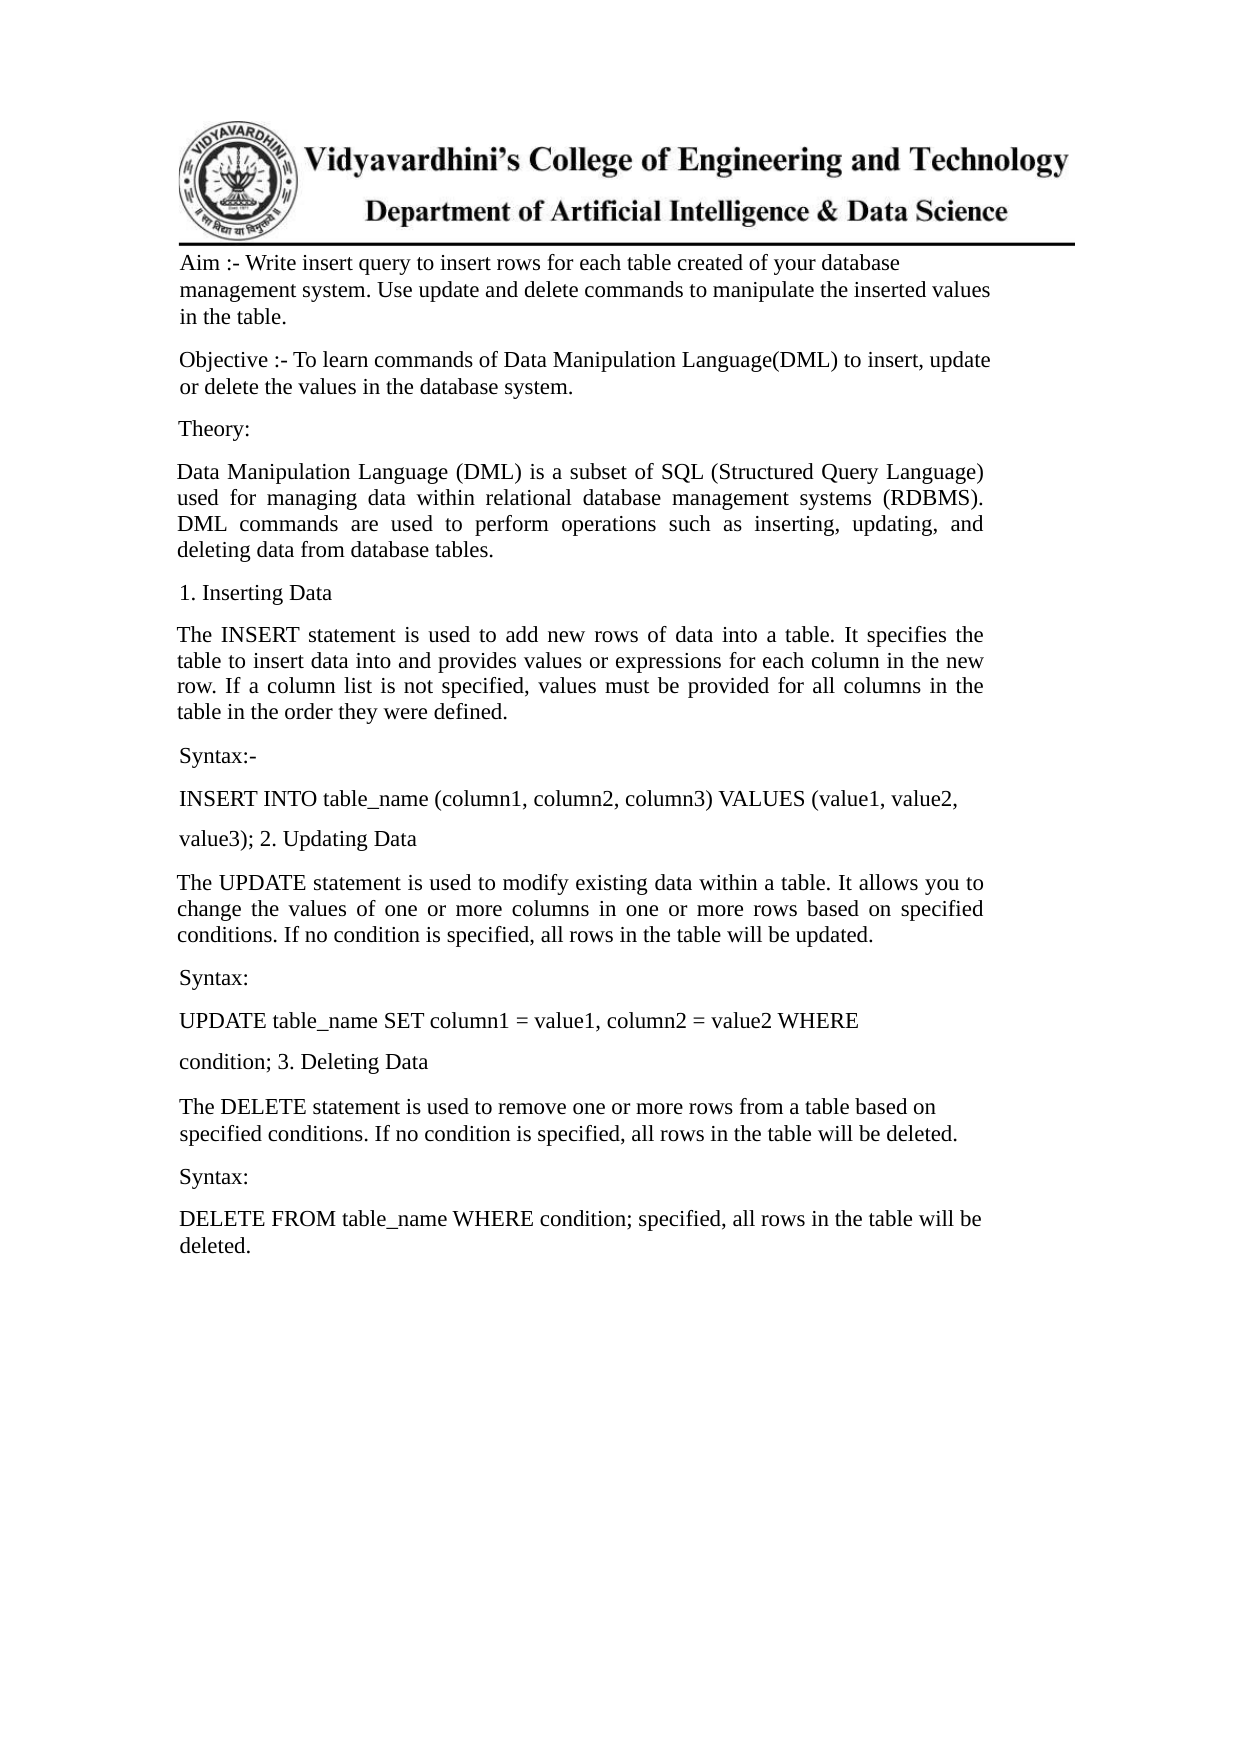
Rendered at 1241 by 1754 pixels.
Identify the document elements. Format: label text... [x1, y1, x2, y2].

text Data Manipulation Language (DML) is a subset of SQL (Structured Query Language) used for managing data within relational database management systems (RDBMS). DML commands are used to perform operations such as inserting, updating, and deleting data from database tables. [176, 459, 985, 562]
text The INSERT statement is used to add new rows of data into a table. It specifies the table to insert data into and provides values or expressions for each column in the new row. If a column list is not specified, values must be provided for all columns in the table in the order they were defined. [176, 622, 985, 725]
text UPDATE table_name SET column1 = value1, column2 = value2 WHERE [179, 1007, 1015, 1033]
text INSERT INTO table_name (column1, column2, column3) VALUES (value1, value2, [179, 784, 1015, 811]
text value3); 2. Updating Data [179, 826, 1015, 852]
text condition; 3. Deleting Data [179, 1048, 1015, 1075]
text Theory: [177, 415, 1081, 442]
text Syntax: [179, 1163, 1015, 1189]
text The UPDATE statement is used to modify existing data within a table. It allows you to change the values of one or more columns in one or more rows based on specified conditions. If no condition is specified, all rows in the table will be updated. [176, 870, 985, 948]
text Syntax:- [179, 742, 1015, 768]
text Objective :- To learn commands of Data Manipulation Language(DML) to insert, update or delete the values in the database system. [179, 346, 1015, 399]
text Aim :- Write insert query to insert rows for each table created of your database management system. Use update and delete commands to manipulate the inserted values in the table. [179, 249, 1015, 329]
text DELETE FROM table_name WHERE condition; specified, all rows in the table will be deleted. [179, 1206, 1015, 1259]
picture [178, 121, 1075, 249]
text The DELETE statement is used to remove one or more rows from a table based on specified conditions. If no condition is specified, all rows in the table will be deleted. [179, 1093, 1015, 1146]
text Syntax: [179, 964, 1015, 991]
text 1. Inserting Data [179, 579, 1015, 605]
